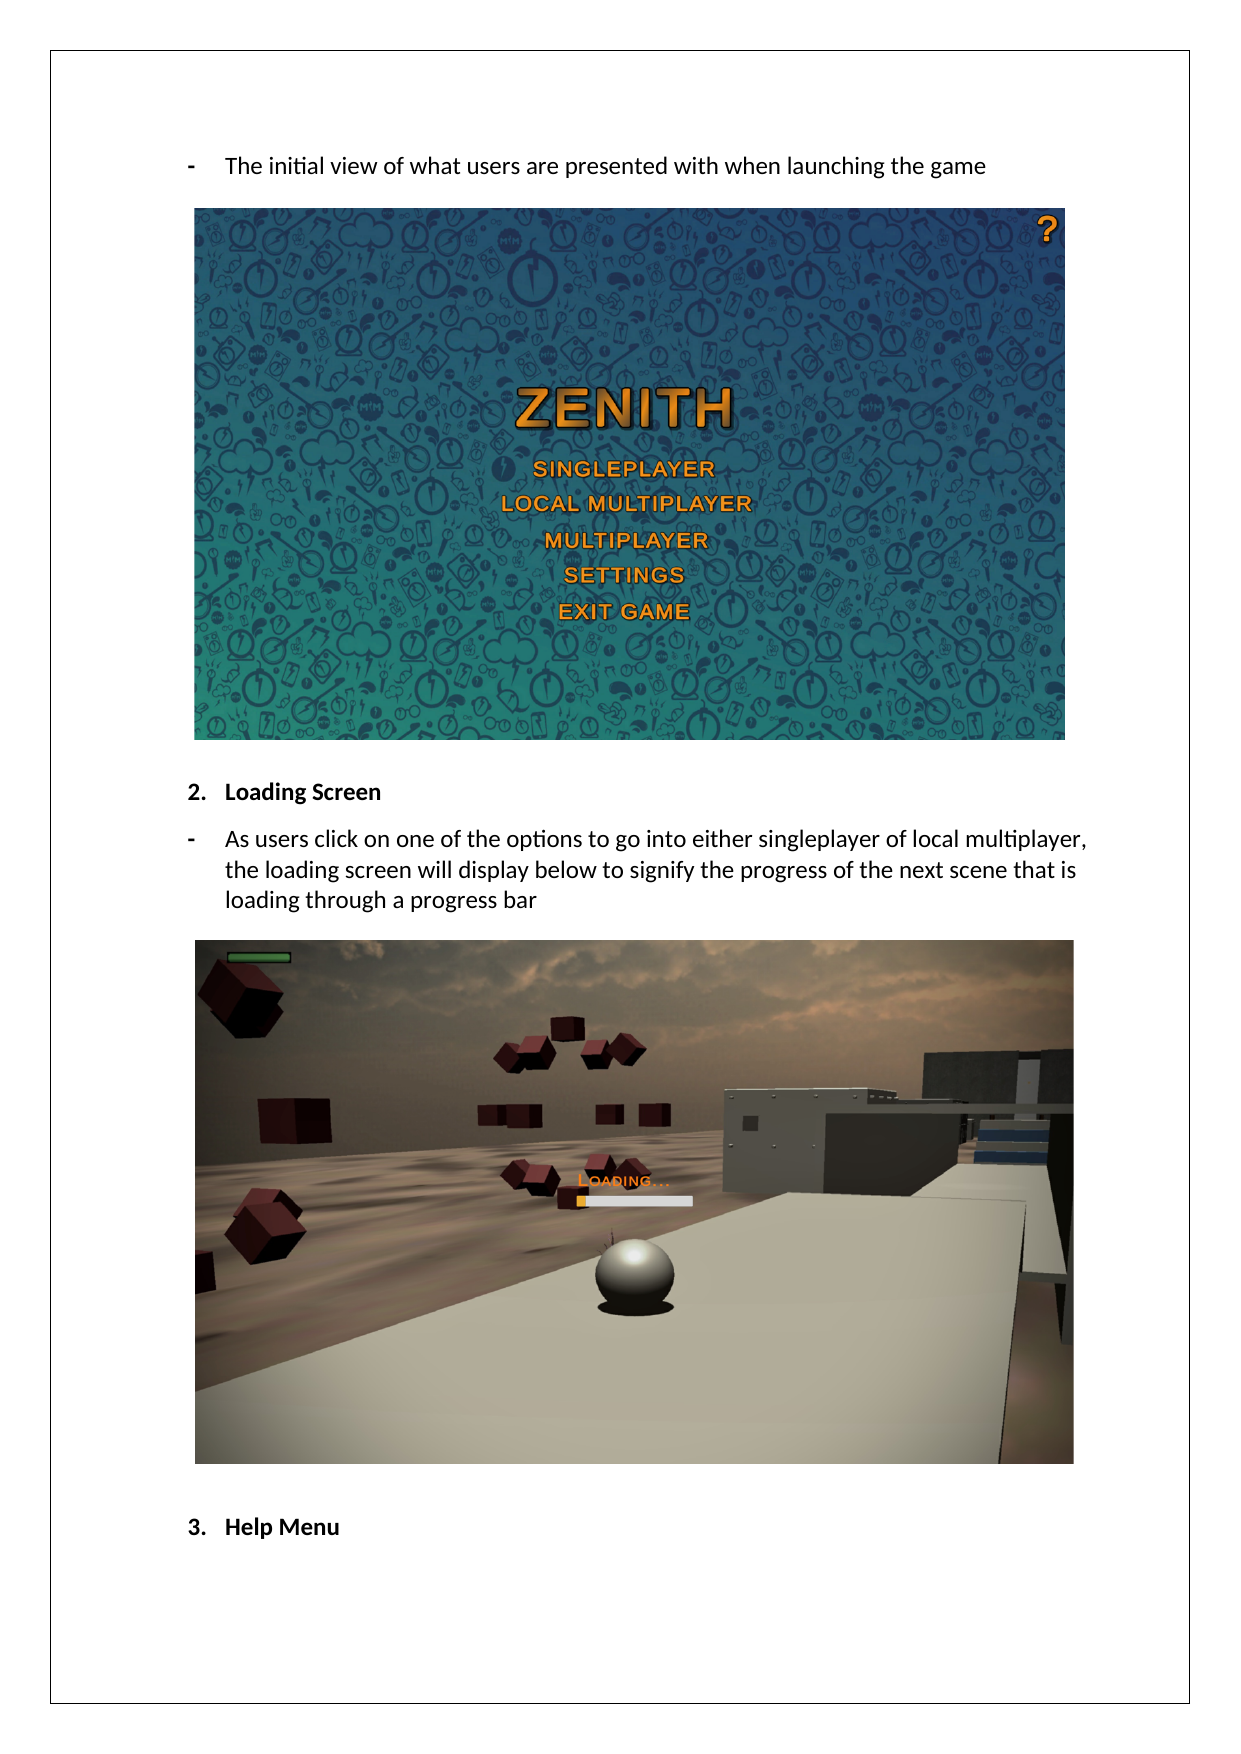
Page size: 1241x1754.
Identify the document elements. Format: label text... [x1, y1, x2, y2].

list Help Menu [187, 1511, 1090, 1541]
list Loading Screen [187, 776, 1090, 807]
picture [195, 940, 1074, 1464]
list The initial view of what users are presented with when launching the game [187, 150, 1090, 181]
list As users click on one of the options to go into either singleplayer of local multiplayer, the loading screen will display below to signify the progress of the next scene that is loading through a progress bar [187, 823, 1090, 915]
picture [194, 208, 1065, 740]
